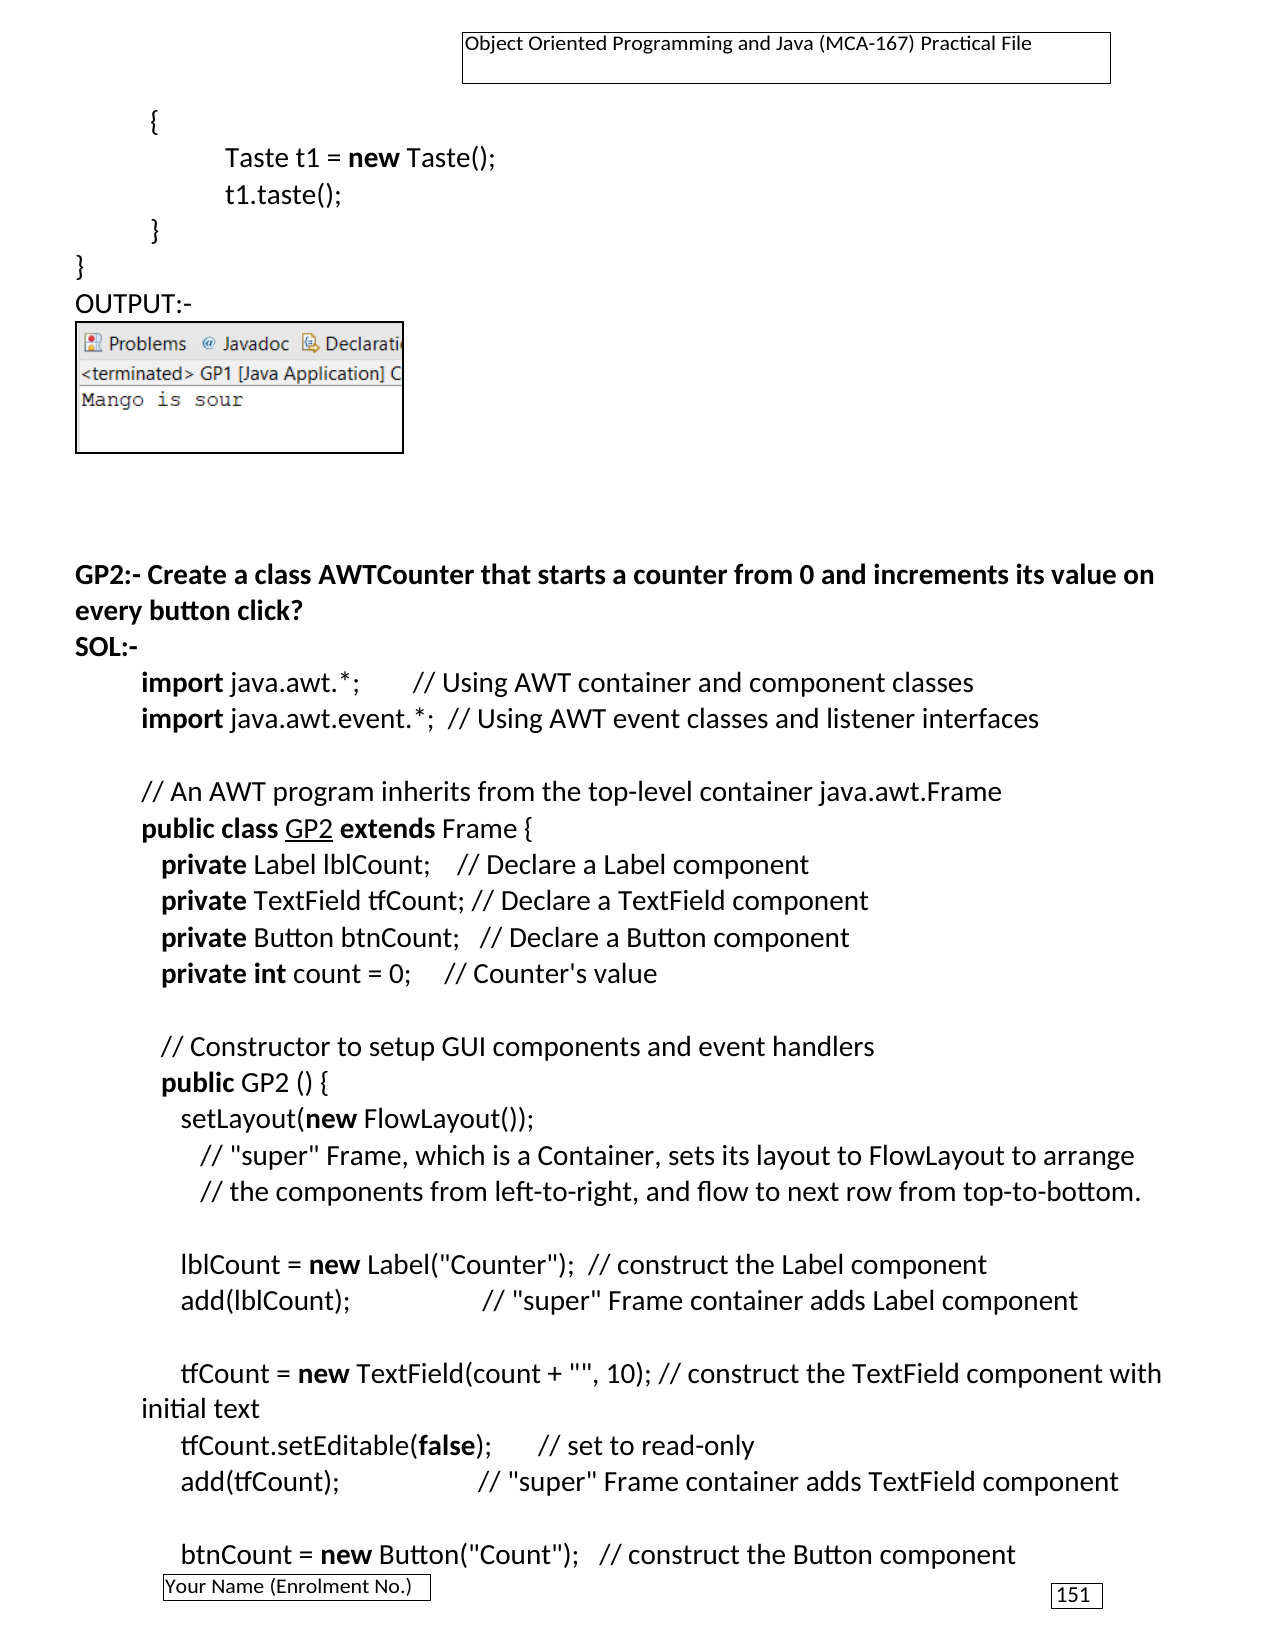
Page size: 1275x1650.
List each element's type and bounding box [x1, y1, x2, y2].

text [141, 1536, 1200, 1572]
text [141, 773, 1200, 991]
picture [77, 323, 402, 452]
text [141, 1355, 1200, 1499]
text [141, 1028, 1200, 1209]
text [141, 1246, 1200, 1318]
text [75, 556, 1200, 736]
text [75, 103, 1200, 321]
